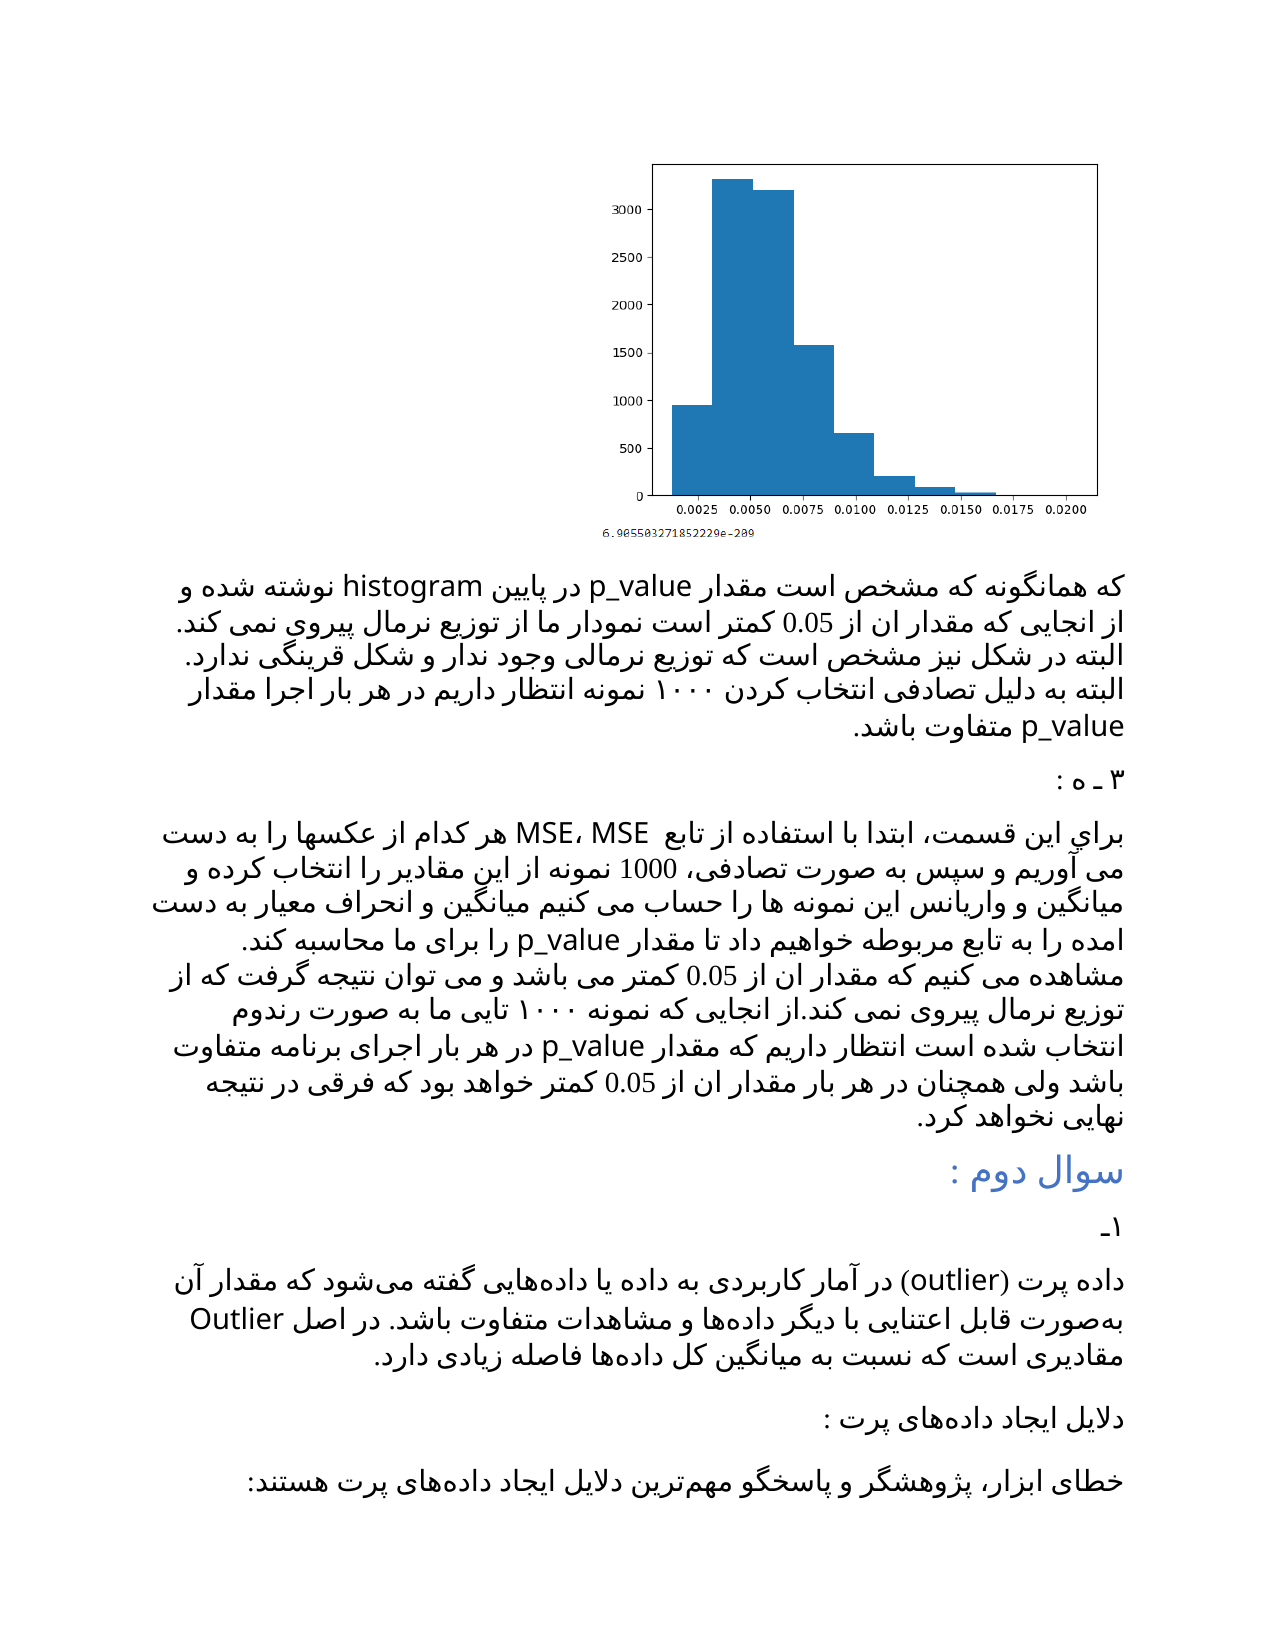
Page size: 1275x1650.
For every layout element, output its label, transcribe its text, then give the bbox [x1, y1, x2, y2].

text داده پرت (outlier) در آمار کاربردی به داده یا داده‌هایی گفته می‌شود که مقدار آن به‌صورت قابل اعتنایی با دیگر داده‌ها و مشاهدات متفاوت باشد. در اصل Outlier مقادیری است که نسبت به میانگین کل داده‌ها فاصله زیادی دارد. [150, 1259, 1125, 1372]
text ۳ ـ ه : [150, 762, 1125, 795]
text سوال دوم : [150, 1149, 1125, 1192]
text که همانگونه که مشخص است مقدار p_value در پایین histogram نوشته شده و از انجایی که مقدار ان از 0.05 کمتر است نمودار ما از توزیع نرمال پیروی نمی کند. البته در شکل نیز مشخص است که توزیع نرمالی وجود ندار و شکل قرینگی ندارد. البته به دلیل تصادفی انتخاب کردن ۱۰۰۰ نمونه انتظار داریم در هر بار اجرا مقدارp_value متفاوت باشد. [150, 565, 1125, 745]
picture [585, 150, 1125, 549]
text دلایل ایجاد داده‌های پرت : [150, 1401, 1125, 1434]
text براي این قسمت، ابتدا با استفاده از تابع MSE، MSE هر کدام از عکسها را به دست می آوریم و سپس به صورت تصادفی، 1000 نمونه از این مقادیر را انتخاب کرده و میانگین و واریانس این نمونه ها را حساب می کنیم میانگین و انحراف معیار به دست امده را به تابع مربوطه خواهیم داد تا مقدار p_value را برای ما محاسبه کند. مشاهده می کنیم که مقدار ان از 0.05 کمتر می باشد و می توان نتیجه گرفت که از توزیع نرمال پیروی نمی کند.از انجایی که نمونه ۱۰۰۰ تایی ما به صورت رندوم انتخاب شده است انتظار داریم که مقدار p_value در هر بار اجرای برنامه متفاوت باشد ولی همچنان در هر بار مقدار ان از 0.05 کمتر خواهد بود که فرقی در نتیجه نهایی نخواهد کرد. [150, 812, 1125, 1132]
text خطای ابزار، پژوهشگر و پاسخگو مهم‌ترین دلایل ایجاد داده‌های پرت هستند: [150, 1464, 1125, 1498]
text ۱ـ [150, 1209, 1125, 1242]
